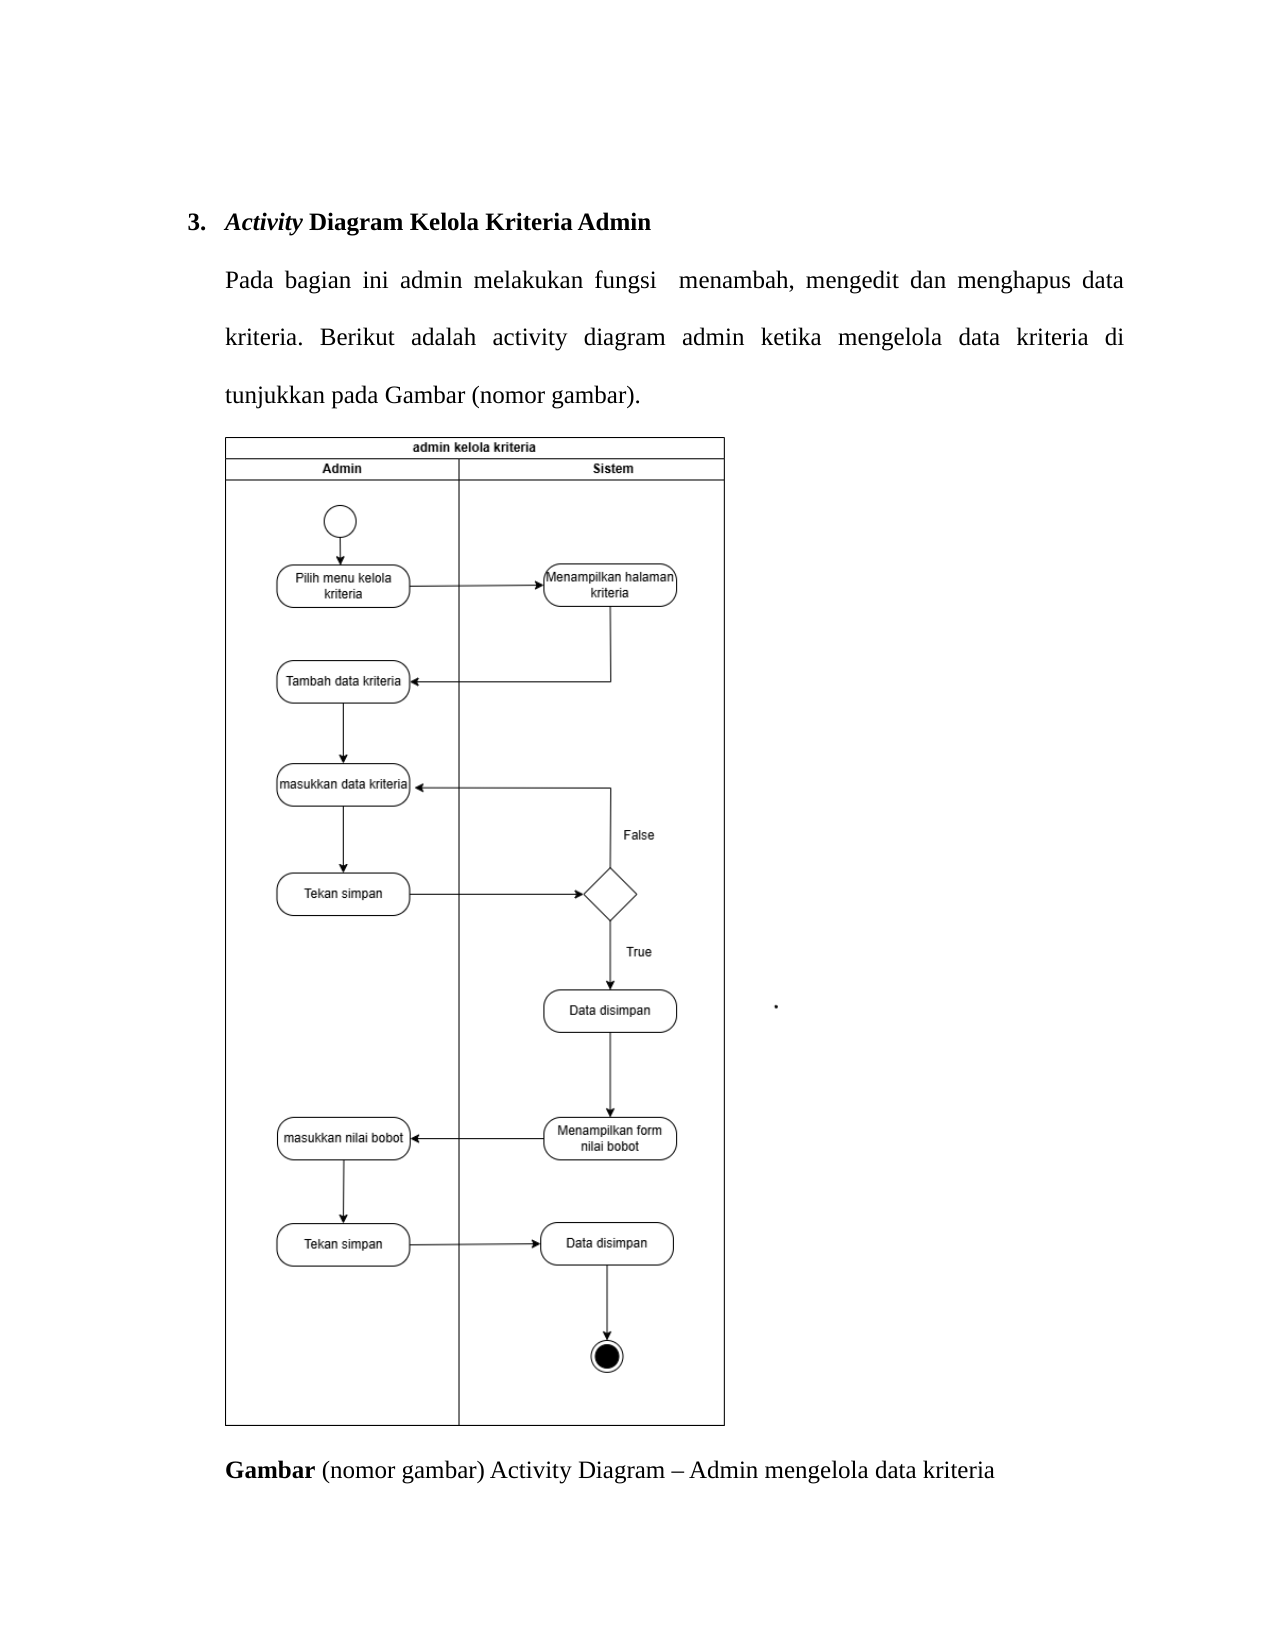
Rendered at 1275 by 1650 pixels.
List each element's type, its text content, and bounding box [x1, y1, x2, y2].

text Gambar (nomor gambar) Activity Diagram – Admin mengelola data kriteria [225, 1456, 1125, 1484]
list Activity Diagram Kelola Kriteria Admin [187, 207, 1125, 236]
picture [225, 437, 778, 1426]
text Pada bagian ini admin melakukan fungsi menambah, mengedit dan menghapus data kriteria. Berikut adalah activity diagram admin ketika mengelola data kriteria di tunjukkan pada Gambar (nomor gambar). [225, 265, 1125, 409]
